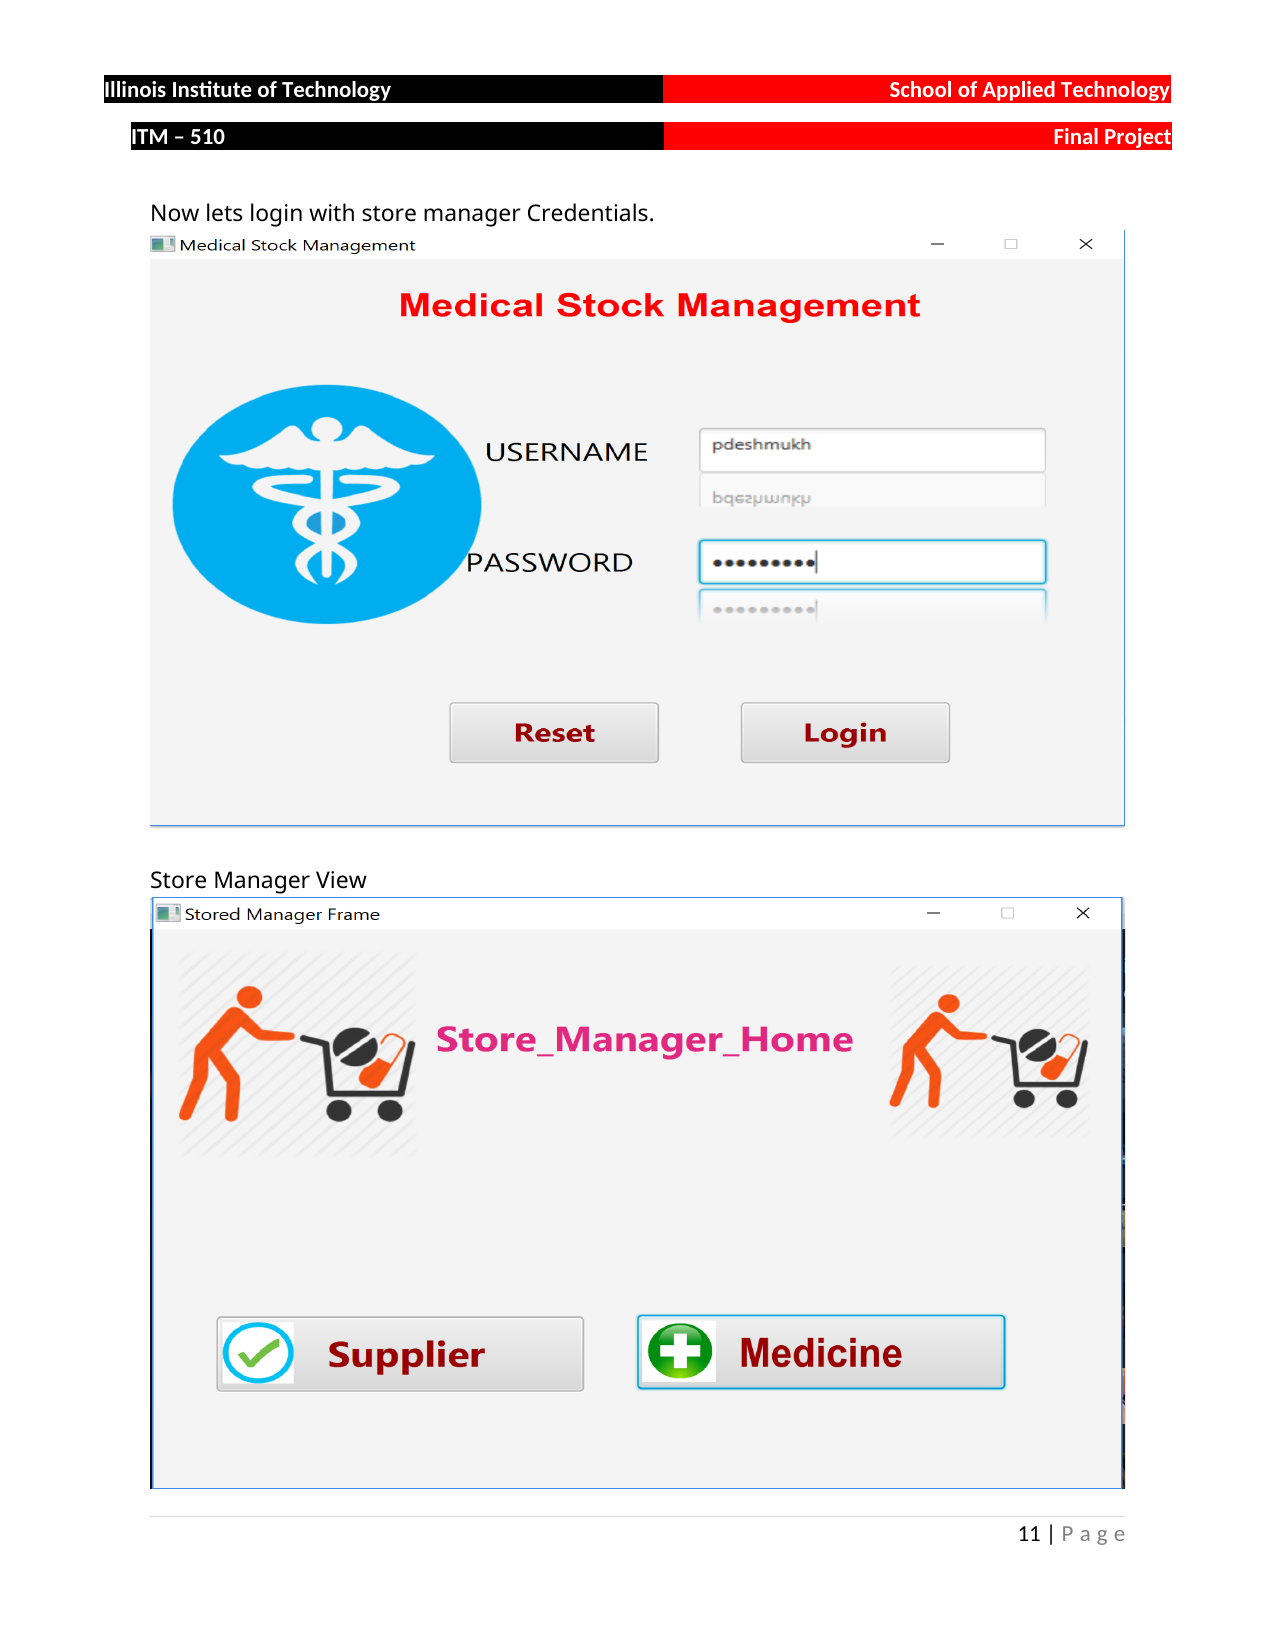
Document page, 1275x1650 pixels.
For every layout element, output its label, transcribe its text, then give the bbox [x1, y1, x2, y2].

picture [150, 230, 1125, 828]
picture [150, 897, 1125, 1489]
text Now lets login with store manager Credentials. [150, 197, 1125, 228]
text Store Manager View [150, 864, 1125, 895]
